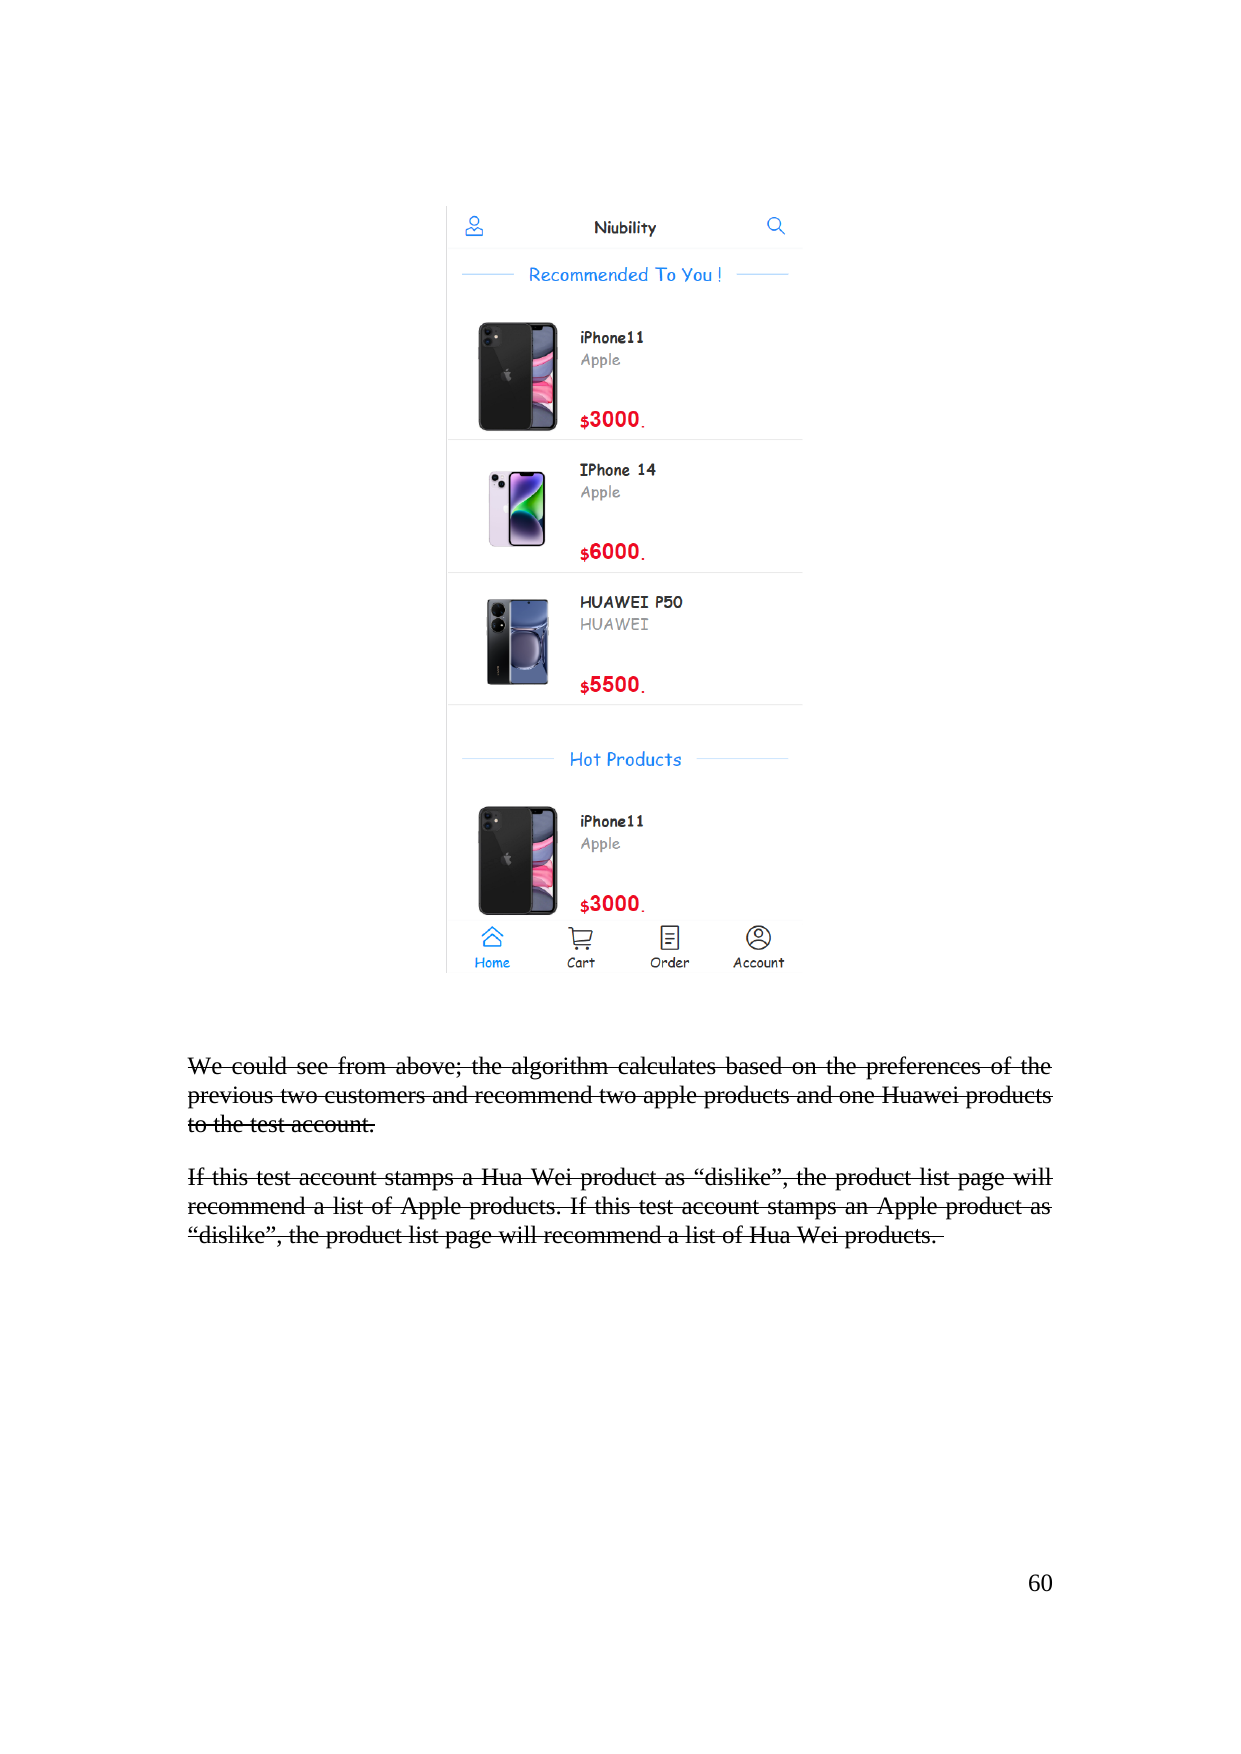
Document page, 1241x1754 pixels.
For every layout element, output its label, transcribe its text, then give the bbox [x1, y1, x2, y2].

picture [446, 206, 803, 973]
text We could see from above; the algorithm calculates based on the preferences of the previous two customers and recommend two apple products and one Huawei products to the test account. [187, 1051, 1053, 1096]
text If this test account stamps a Hua Wei product as “dislike”, the product list page will recommend a list of Apple products. If this test account stamps an Apple product as “dislike”, the product list page will recommend a list of Hua Wei products. [187, 1179, 1053, 1249]
text We could see from above; the algorithm calculates based on the preferences of the previous two customers and recommend two apple products and one Huawei products to the test account. [187, 1097, 1053, 1137]
